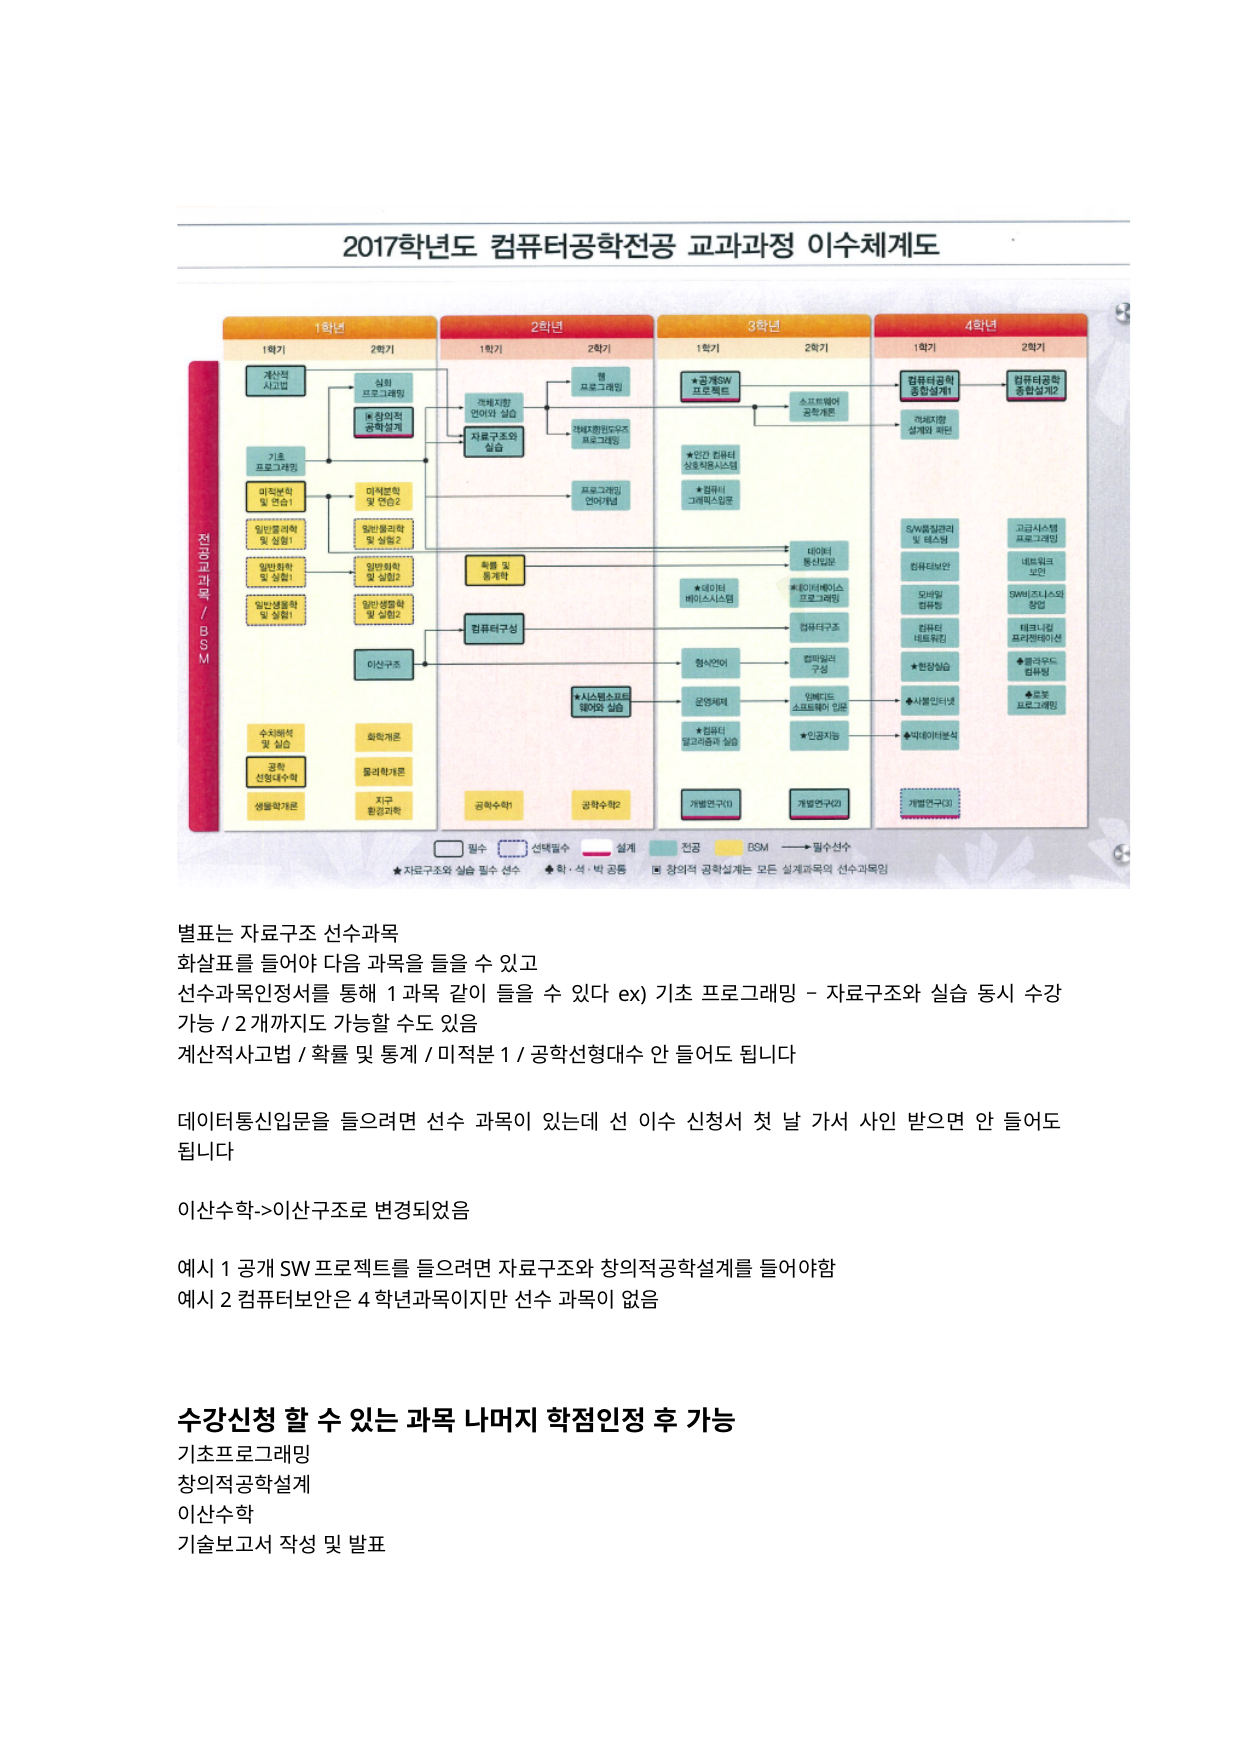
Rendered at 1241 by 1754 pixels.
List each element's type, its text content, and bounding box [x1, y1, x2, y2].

text 창의적공학설계 [177, 1468, 1063, 1498]
text 계산적사고법 / 확률 및 통계 / 미적분1 / 공학선형대수 안 들어도 됩니다 [177, 1038, 1063, 1068]
text 화살표를 들어야 다음 과목을 들을 수 있고 [177, 947, 1063, 977]
text 데이터통신입문을 들으려면 선수 과목이 있는데 선 이수 신청서 첫 날 가서 사인 받으면 안 들어도 됩니다 [177, 1105, 1063, 1166]
text 예시2 컴퓨터보안은 4학년과목이지만 선수 과목이 없음 [177, 1283, 1063, 1313]
text 기초프로그래밍 [177, 1438, 1063, 1468]
text 예시1 공개SW프로젝트를 들으려면 자료구조와 창의적공학설계를 들어야함 [177, 1253, 1063, 1283]
text 이산수학 [177, 1498, 1063, 1528]
picture [177, 206, 1131, 889]
text 별표는 자료구조 선수과목 [177, 917, 1063, 947]
text 수강신청 할 수 있는 과목 나머지 학점인정 후 가능 [177, 1399, 1063, 1438]
text 선수과목인정서를 통해 1과목 같이 들을 수 있다 ex) 기초 프로그래밍 – 자료구조와 실습 동시 수강 가능 / 2개까지도 가능할 수도 있음 [177, 977, 1063, 1038]
text 이산수학->이산구조로 변경되었음 [177, 1194, 1063, 1224]
text 기술보고서 작성 및 발표 [177, 1528, 1063, 1559]
